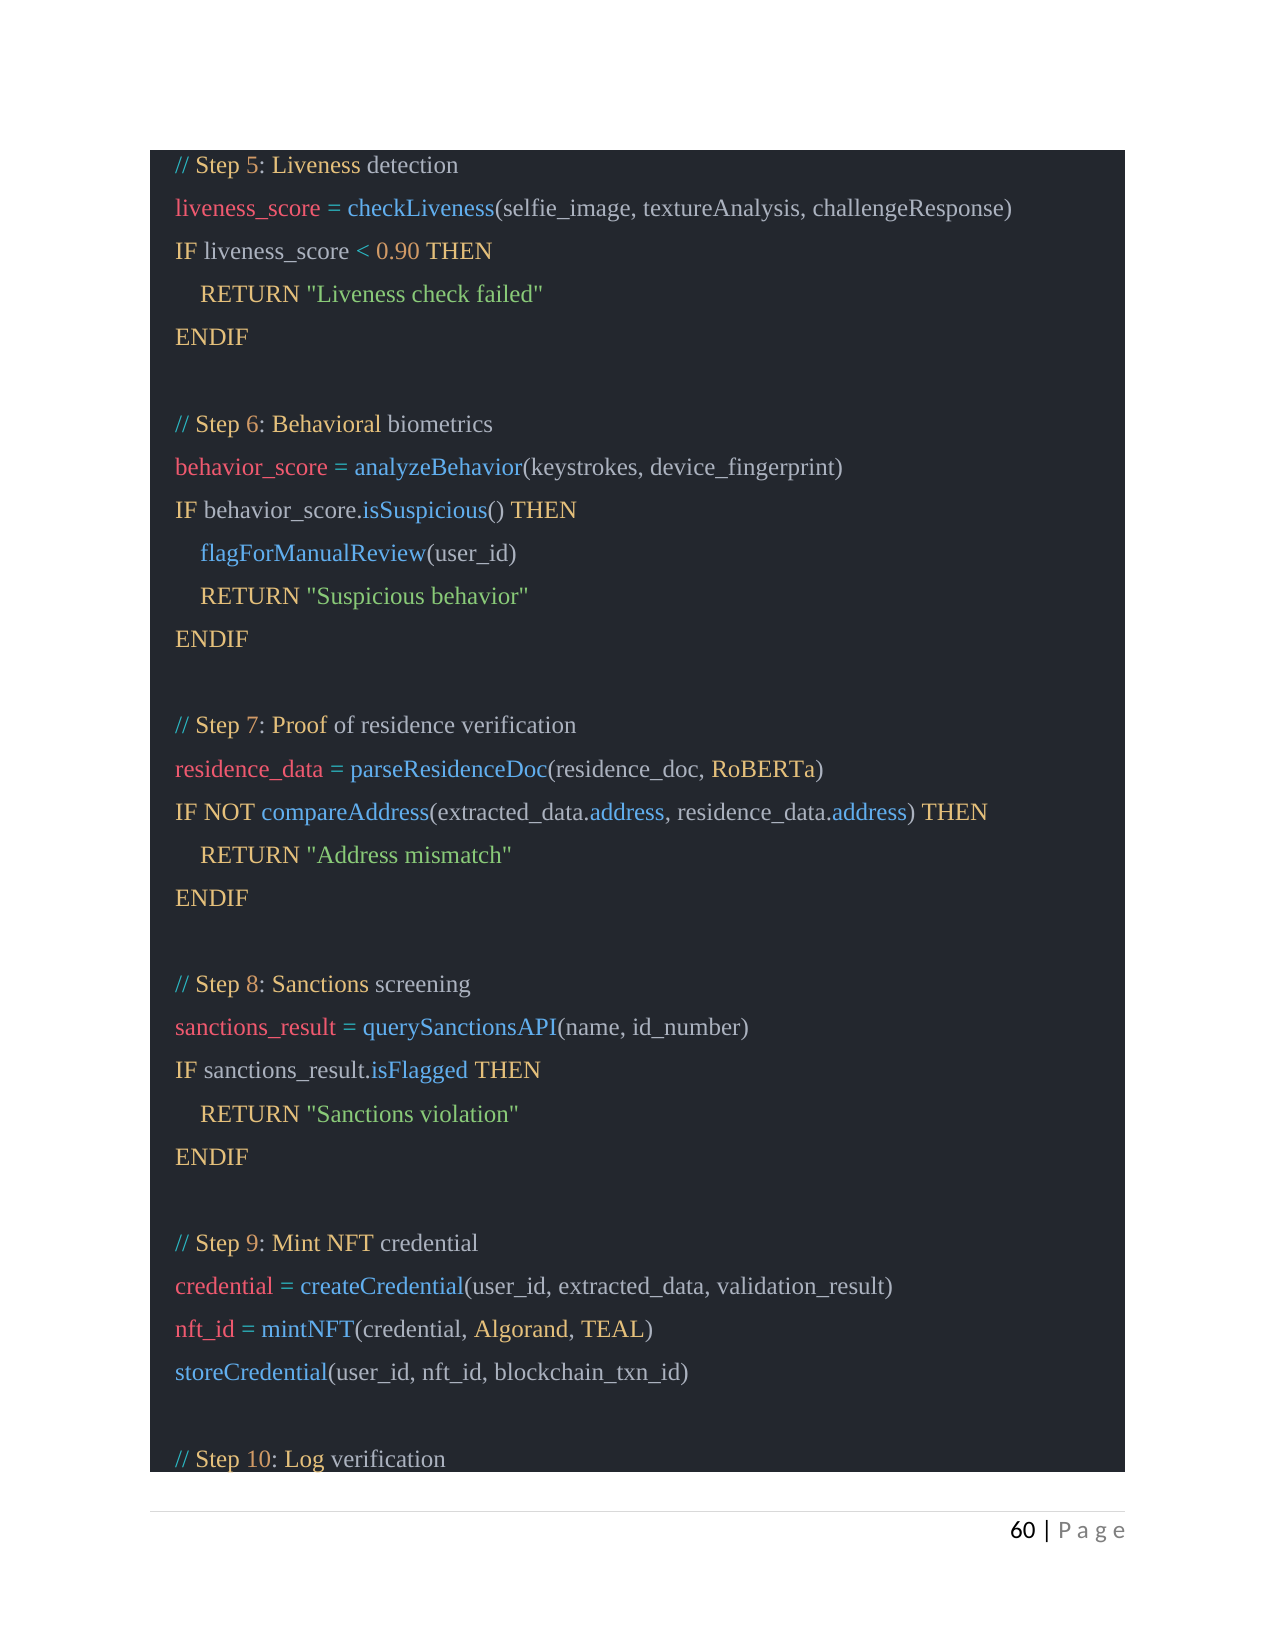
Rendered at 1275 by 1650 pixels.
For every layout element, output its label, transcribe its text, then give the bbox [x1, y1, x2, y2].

text sanctions_result = querySanctionsAPI(name, id_number) [150, 1012, 1125, 1041]
text liveness_score = checkLiveness(selfie_image, textureAnalysis, challengeResponse) [150, 193, 1125, 222]
text IF sanctions_result.isFlagged THEN [150, 1056, 1125, 1084]
text IF behavior_score.isSuspicious() THEN [150, 495, 1125, 524]
text RETURN "Sanctions violation" [150, 1099, 1125, 1127]
text residence_data = parseResidenceDoc(residence_doc, RoBERTa) [150, 754, 1125, 782]
text IF NOT compareAddress(extracted_data.address, residence_data.address) THEN [150, 797, 1125, 826]
text storeCredential(user_id, nft_id, blockchain_txn_id) [150, 1357, 1125, 1386]
text ENDIF [150, 883, 1125, 912]
text // Step 8: Sanctions screening [150, 969, 1125, 998]
text // Step 7: Proof of residence verification [150, 711, 1125, 739]
text flagForManualReview(user_id) [150, 538, 1125, 567]
text ENDIF [150, 322, 1125, 351]
text // Step 6: Behavioral biometrics [150, 409, 1125, 437]
text RETURN "Liveness check failed" [150, 279, 1125, 308]
text // Step 10: Log verification [150, 1444, 1125, 1472]
text ENDIF [150, 624, 1125, 653]
text credential = createCredential(user_id, extracted_data, validation_result) [150, 1271, 1125, 1300]
text ENDIF [150, 1142, 1125, 1171]
text RETURN "Address mismatch" [150, 840, 1125, 869]
text // Step 5: Liveness detection [150, 150, 1125, 179]
text IF liveness_score < 0.90 THEN [150, 236, 1125, 265]
text // Step 9: Mint NFT credential [150, 1228, 1125, 1257]
text behavior_score = analyzeBehavior(keystrokes, device_fingerprint) [150, 452, 1125, 481]
text nft_id = mintNFT(credential, Algorand, TEAL) [150, 1314, 1125, 1343]
text RETURN "Suspicious behavior" [150, 581, 1125, 610]
